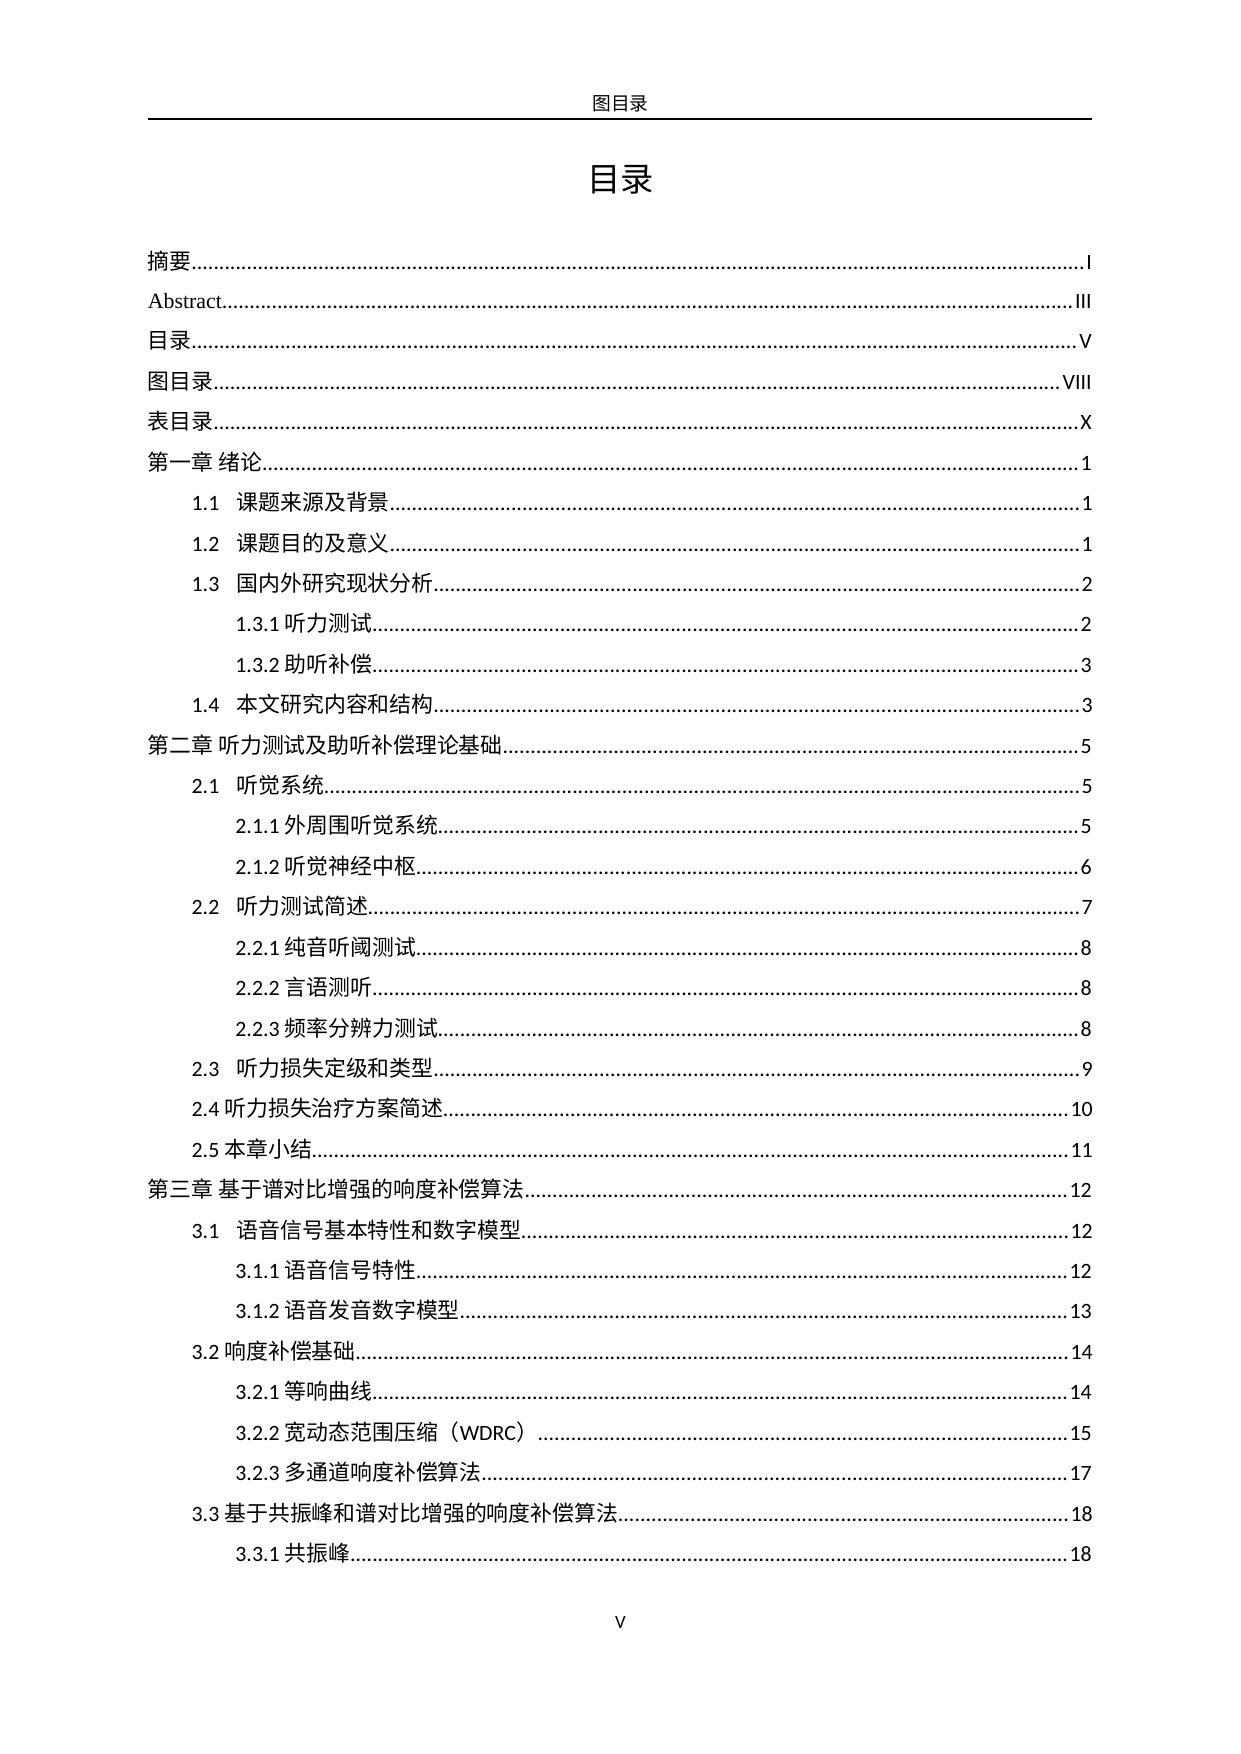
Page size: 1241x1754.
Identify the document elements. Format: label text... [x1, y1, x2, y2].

text 3.2.2 宽动态范围压缩（WDRC） 15 [235, 1414, 1092, 1447]
text 3.2.3 多通道响度补偿算法 17 [235, 1455, 1092, 1487]
text 第二章 听力测试及助听补偿理论基础 5 [148, 727, 1092, 760]
text 2.1.2 听觉神经中枢 6 [235, 848, 1092, 881]
text Abstract III [148, 284, 1092, 316]
text 3.1.1 语音信号特性 12 [235, 1253, 1092, 1285]
text 2.2 听力测试简述 7 [191, 889, 1092, 921]
text 1.3.1 听力测试 2 [235, 606, 1092, 638]
text 3.3 基于共振峰和谱对比增强的响度补偿算法 18 [191, 1495, 1092, 1528]
text 2.2.1 纯音听阈测试 8 [235, 929, 1092, 962]
text 3.1.2 语音发音数字模型 13 [235, 1293, 1092, 1326]
text 2.5 本章小结 11 [191, 1131, 1092, 1164]
text 1.3 国内外研究现状分析 2 [191, 566, 1092, 598]
text 2.1.1 外周围听觉系统 5 [235, 808, 1092, 841]
text 图目录 VIII [148, 363, 1092, 396]
text 表目录 X [148, 404, 1092, 436]
text 1.4 本文研究内容和结构 3 [191, 687, 1092, 719]
text 2.2.2 言语测听 8 [235, 970, 1092, 1002]
text 3.2 响度补偿基础 14 [191, 1333, 1092, 1366]
text 1.3.2 助听补偿 3 [235, 646, 1092, 679]
text 目录 [148, 146, 1092, 211]
text 1.1 课题来源及背景 1 [191, 485, 1092, 517]
text 1.2 课题目的及意义 1 [191, 525, 1092, 558]
text 3.3.1 共振峰 18 [235, 1536, 1092, 1568]
text 2.3 听力损失定级和类型 9 [191, 1051, 1092, 1083]
text 第一章 绪论 1 [148, 444, 1092, 477]
text 3.1 语音信号基本特性和数字模型 12 [191, 1212, 1092, 1245]
text 第三章 基于谱对比增强的响度补偿算法 12 [148, 1172, 1092, 1204]
text 目录 V [148, 323, 1092, 356]
text 摘要 I [148, 243, 1092, 276]
text 3.2.1 等响曲线 14 [235, 1374, 1092, 1406]
text 2.2.3 频率分辨力测试 8 [235, 1010, 1092, 1043]
text 2.1 听觉系统 5 [191, 768, 1092, 800]
text 2.4 听力损失治疗方案简述 10 [191, 1091, 1092, 1123]
